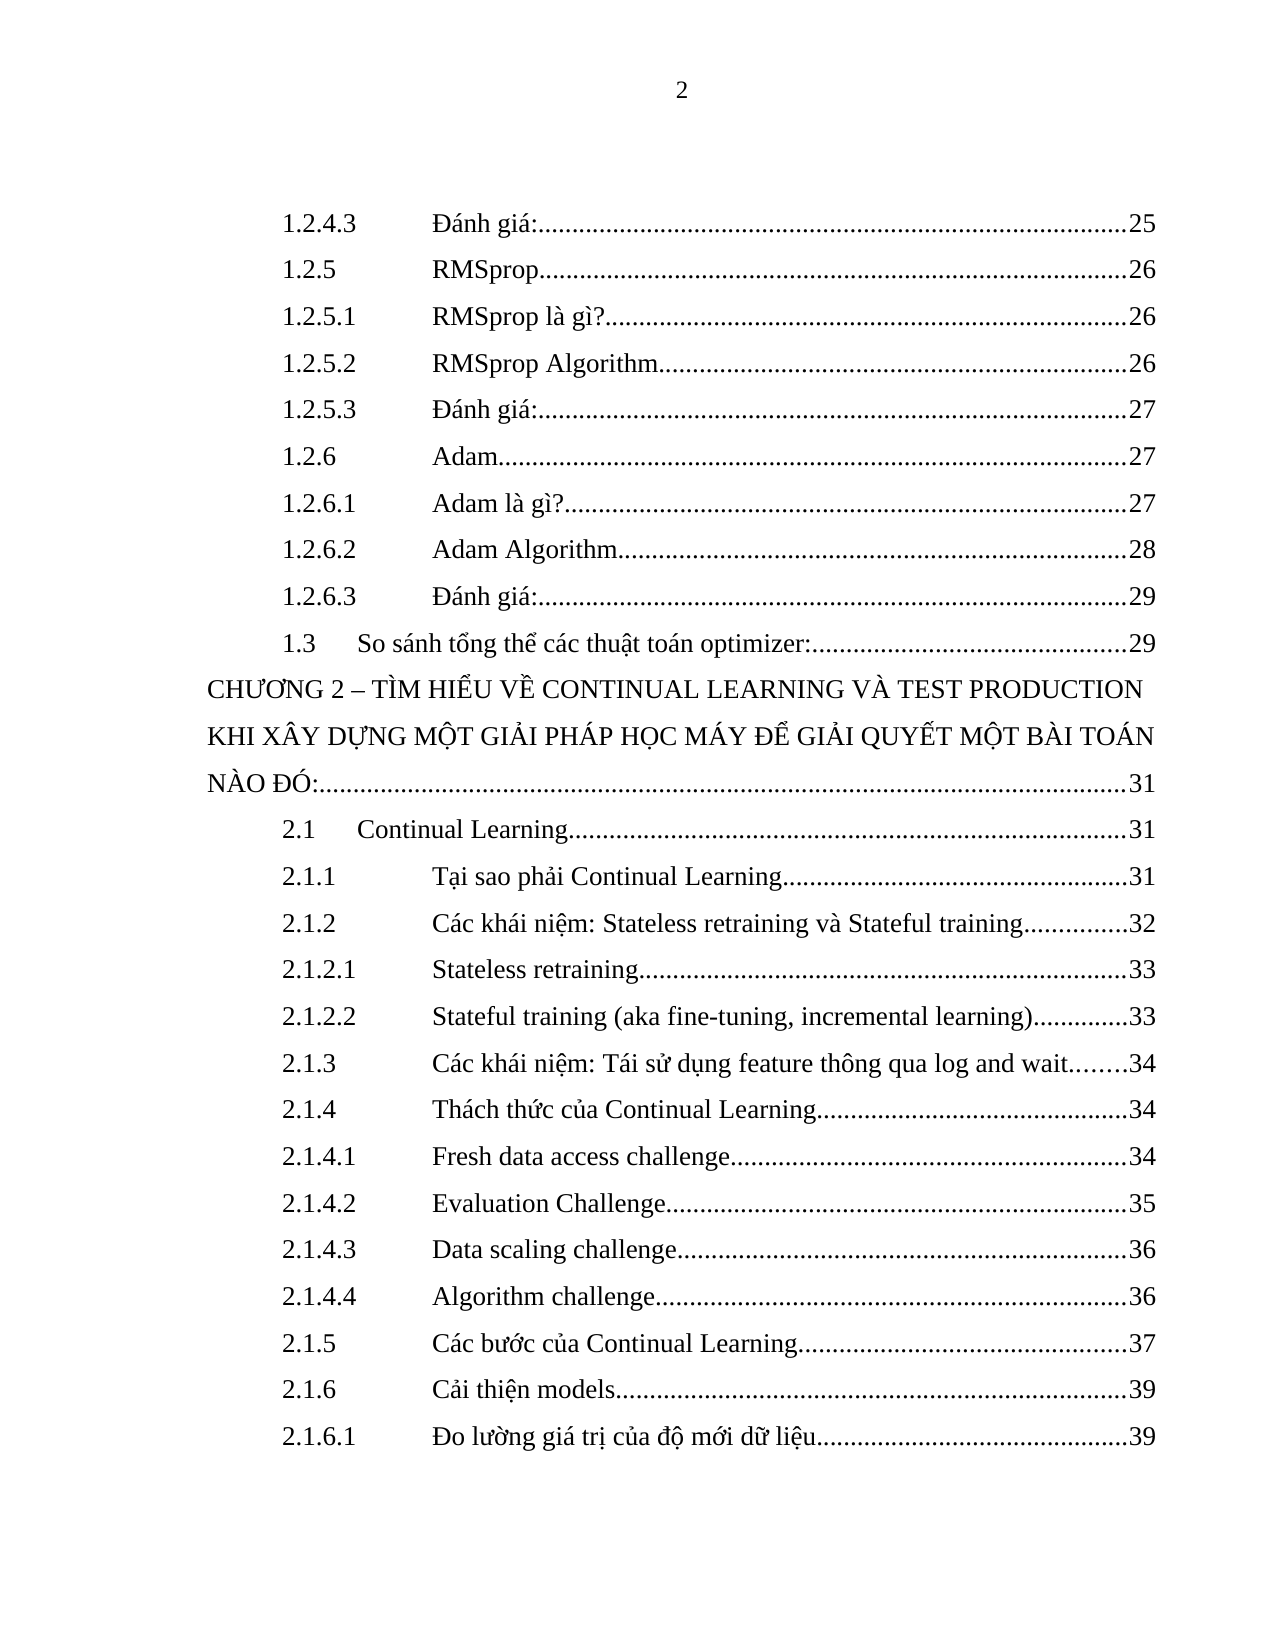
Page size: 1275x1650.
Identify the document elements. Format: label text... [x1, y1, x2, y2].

text 1.2.6.2 Adam Algorithm 28 [282, 533, 1157, 564]
text 1.2.6.1 Adam là gì? 27 [282, 487, 1157, 518]
text 2.1.4.2 Evaluation Challenge 35 [282, 1187, 1157, 1218]
text 2.1 Continual Learning 31 [282, 813, 1157, 844]
text 2.1.3 Các khái niệm: Tái sử dụng feature thông qua log and wait. 34 [282, 1047, 1157, 1078]
text 2.1.4.3 Data scaling challenge 36 [282, 1233, 1157, 1264]
text 2.1.4.4 Algorithm challenge 36 [282, 1280, 1157, 1311]
text 1.2.6 Adam 27 [282, 440, 1157, 471]
text 2.1.4 Thách thức của Continual Learning 34 [282, 1093, 1157, 1124]
text 1.2.5.1 RMSprop là gì? 26 [282, 300, 1157, 331]
text 2.1.1 Tại sao phải Continual Learning 31 [282, 860, 1157, 891]
text CHƯƠNG 2 – TÌM HIỂU VỀ CONTINUAL LEARNING VÀ TEST PRODUCTION KHI XÂY DỰNG MỘT GIẢI PHÁP HỌC MÁY ĐỂ GIẢI QUYẾT MỘT BÀI TOÁN NÀO ĐÓ: 31 [207, 673, 1157, 798]
text 2.1.2.1 Stateless retraining 33 [282, 953, 1157, 984]
text 1.2.5.2 RMSprop Algorithm 26 [282, 347, 1157, 378]
text 1.2.6.3 Đánh giá: 29 [282, 580, 1157, 611]
text 1.2.5 RMSprop 26 [282, 253, 1157, 284]
text 2.1.2 Các khái niệm: Stateless retraining và Stateful training 32 [282, 907, 1157, 938]
text 2.1.5 Các bước của Continual Learning 37 [282, 1327, 1157, 1358]
text 1.3 So sánh tổng thể các thuật toán optimizer: 29 [282, 627, 1157, 658]
text 2.1.6.1 Đo lường giá trị của độ mới dữ liệu 39 [282, 1420, 1157, 1451]
text 2.1.4.1 Fresh data access challenge 34 [282, 1140, 1157, 1171]
text 2.1.6 Cải thiện models 39 [282, 1373, 1157, 1404]
text 1.2.5.3 Đánh giá: 27 [282, 393, 1157, 424]
text 2.1.2.2 Stateful training (aka fine-tuning, incremental learning) 33 [282, 1000, 1157, 1031]
text 1.2.4.3 Đánh giá: 25 [282, 207, 1157, 238]
